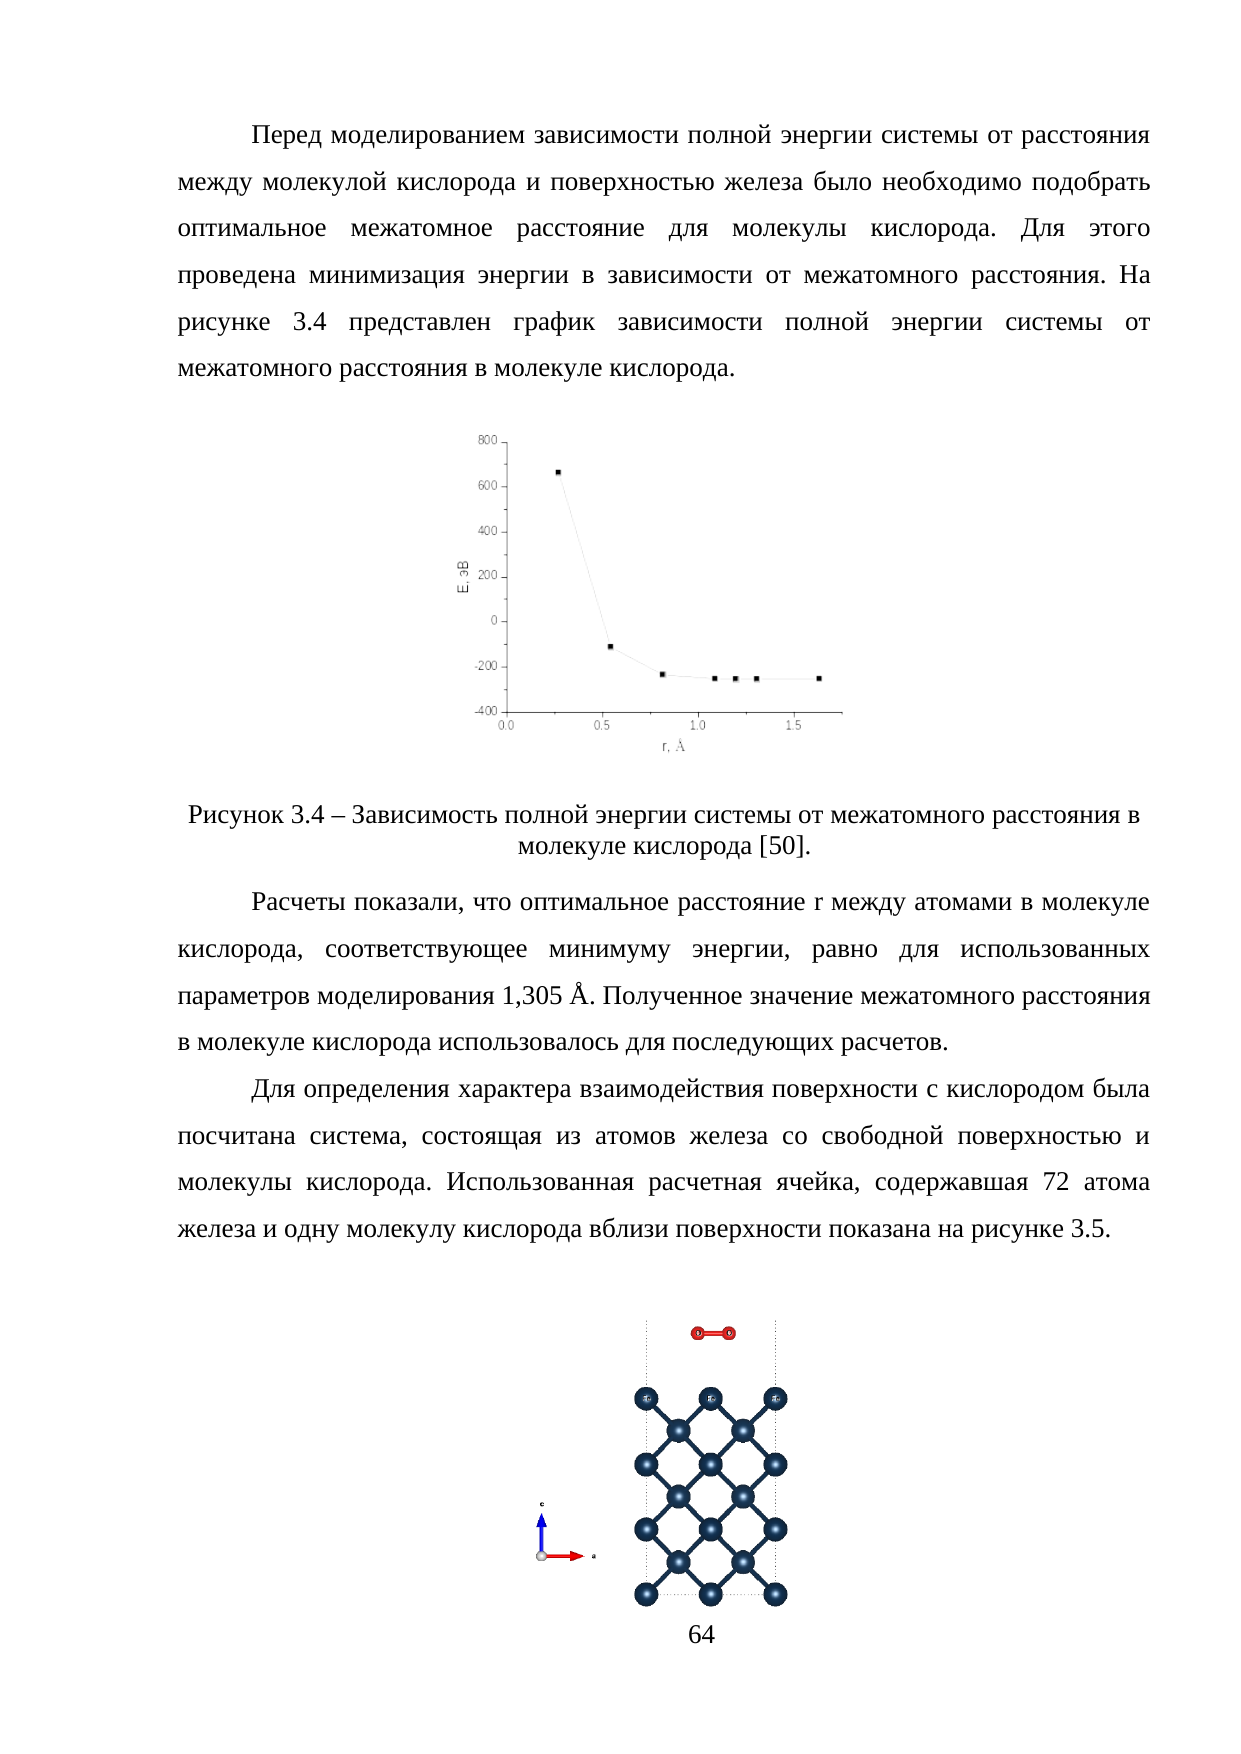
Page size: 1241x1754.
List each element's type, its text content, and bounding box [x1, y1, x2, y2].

text Расчеты показали, что оптимальное расстояние r между атомами в молекуле кислорода, соответствующее минимуму энергии, равно для использованных параметров моделирования 1,305 Å. Полученное значение межатомного расстояния в молекуле кислорода использовалось для последующих расчетов. [177, 885, 1152, 1057]
text Рисунок 3.4 – Зависимость полной энергии системы от межатомного расстояния в молекуле кислорода [50]. [177, 798, 1152, 860]
text Перед моделированием зависимости полной энергии системы от расстояния между молекулой кислорода и поверхностью железа было необходимо подобрать оптимальное межатомное расстояние для молекулы кислорода. Для этого проведена минимизация энергии в зависимости от межатомного расстояния. На рисунке 3.4 представлен график зависимости полной энергии системы от межатомного расстояния в молекуле кислорода. [177, 118, 1152, 383]
text Для определения характера взаимодействия поверхности с кислородом была посчитана система, состоящая из атомов железа со свободной поверхностью и молекулы кислорода. Использованная расчетная ячейка, содержавшая 72 атома железа и одну молекулу кислорода вблизи поверхности показана на рисунке 3.5. [177, 1072, 1152, 1243]
picture [528, 1318, 800, 1614]
